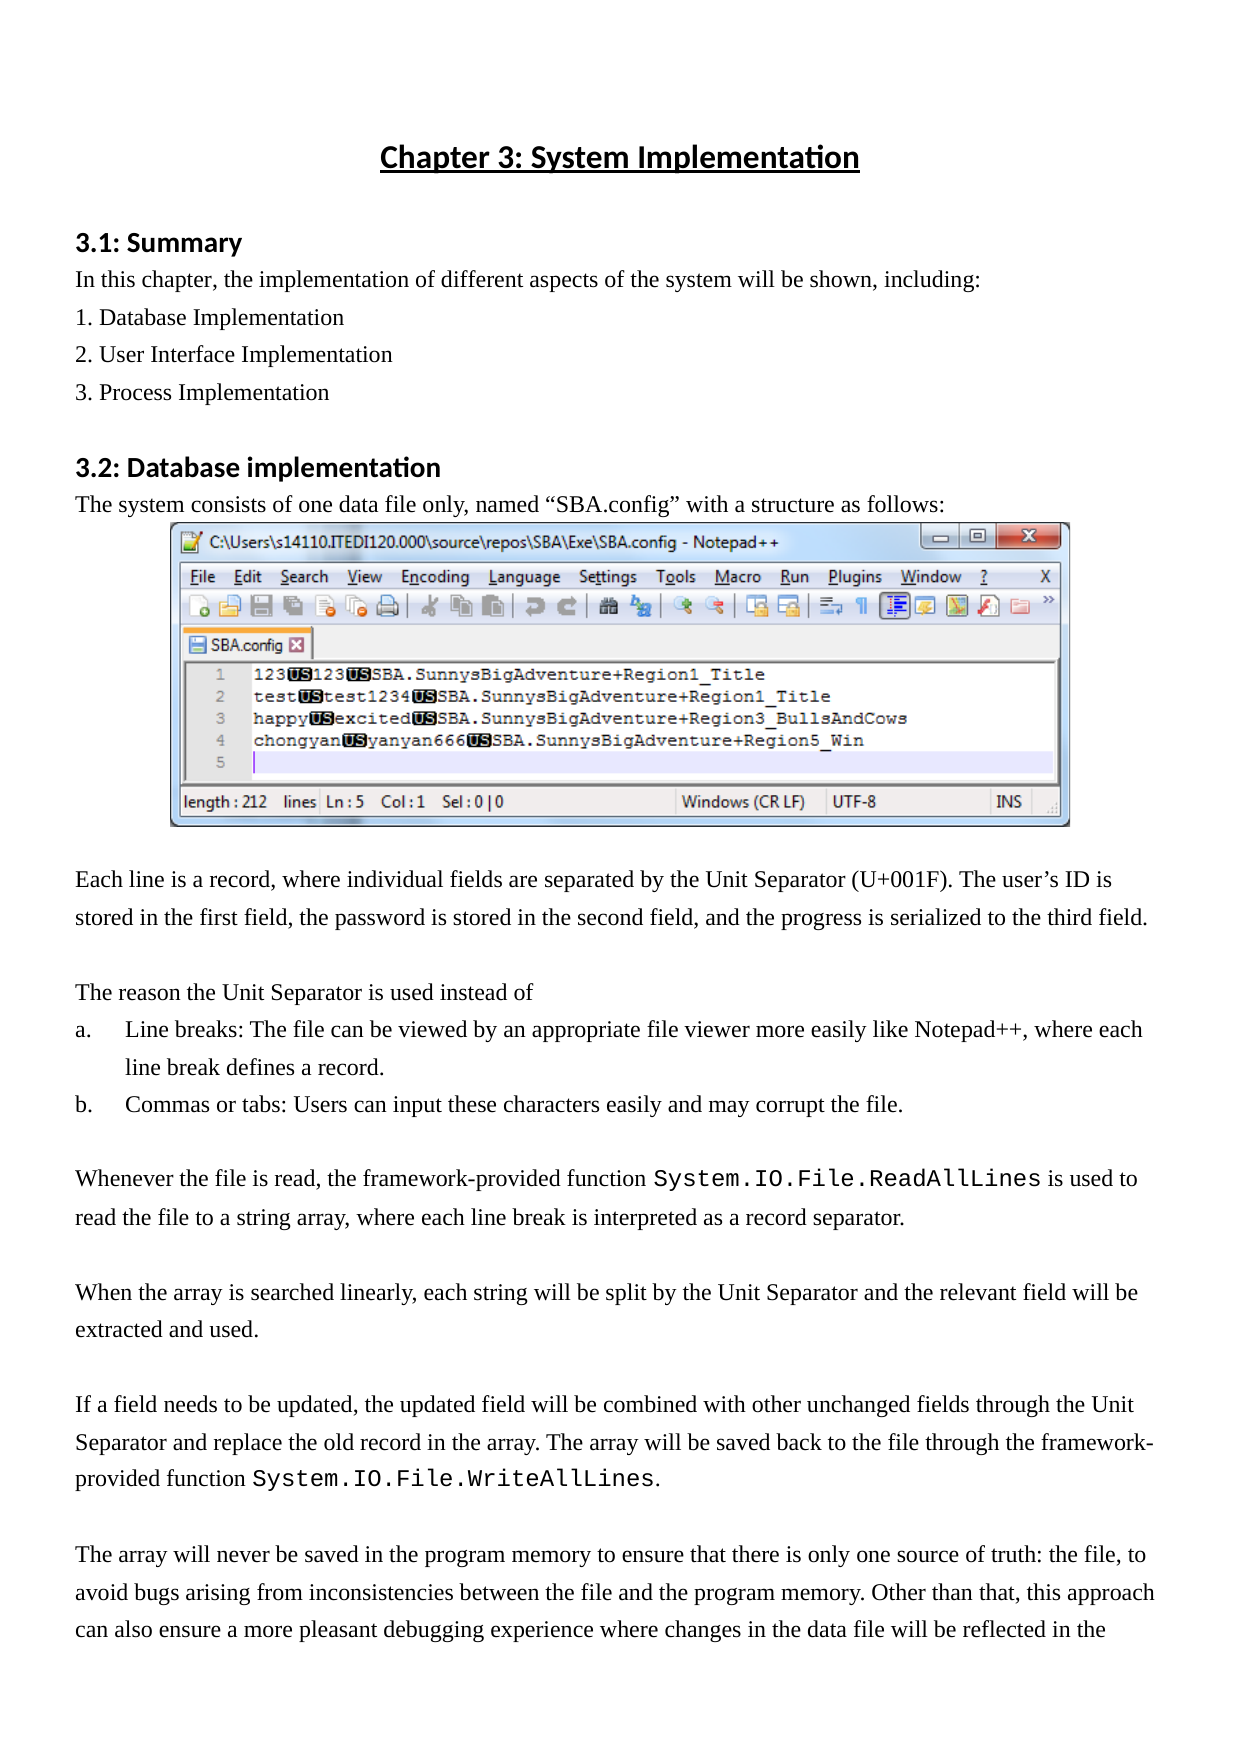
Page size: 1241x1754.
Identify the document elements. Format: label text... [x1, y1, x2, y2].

text If a field needs to be updated, the updated field will be combined with other unchanged fields through the Unit Separator and replace the old record in the array. The array will be saved back to the file through the framework-provided function System.IO.File.WriteAllLines. [75, 1385, 1165, 1498]
text 3. Process Implementation [75, 373, 1165, 410]
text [75, 1535, 1165, 1648]
list Line breaks: The file can be viewed by an appropriate file viewer more easily like Notepad++, where each line break defines a record. [75, 1010, 1165, 1085]
text 1. Database Implementation [75, 298, 1165, 335]
list Commas or tabs: Users can input these characters easily and may corrupt the file. [75, 1085, 1165, 1123]
subtitle 3.2: Database implementation [75, 448, 1165, 485]
subtitle Chapter 3: System Implementation [75, 119, 1165, 194]
text 2. User Interface Implementation [75, 335, 1165, 373]
text Each line is a record, where individual fields are separated by the Unit Separator (U+001F). The user’s ID is stored in the first field, the password is stored in the second field, and the progress is serialized to the third field. [75, 860, 1165, 935]
text When the array is searched linearly, each string will be split by the Unit Separator and the relevant field will be extracted and used. [75, 1273, 1165, 1348]
text Whenever the file is read, the framework-provided function System.IO.File.ReadAllLines is used to read the file to a string array, where each line break is interpreted as a record separator. [75, 1160, 1165, 1235]
picture [170, 522, 1071, 827]
text In this chapter, the implementation of different aspects of the system will be shown, including: [75, 260, 1165, 298]
text The system consists of one data file only, named “SBA.config” with a structure as follows: [75, 485, 1165, 523]
text The reason the Unit Separator is used instead of [75, 973, 1165, 1010]
subtitle 3.1: Summary [75, 223, 1165, 260]
